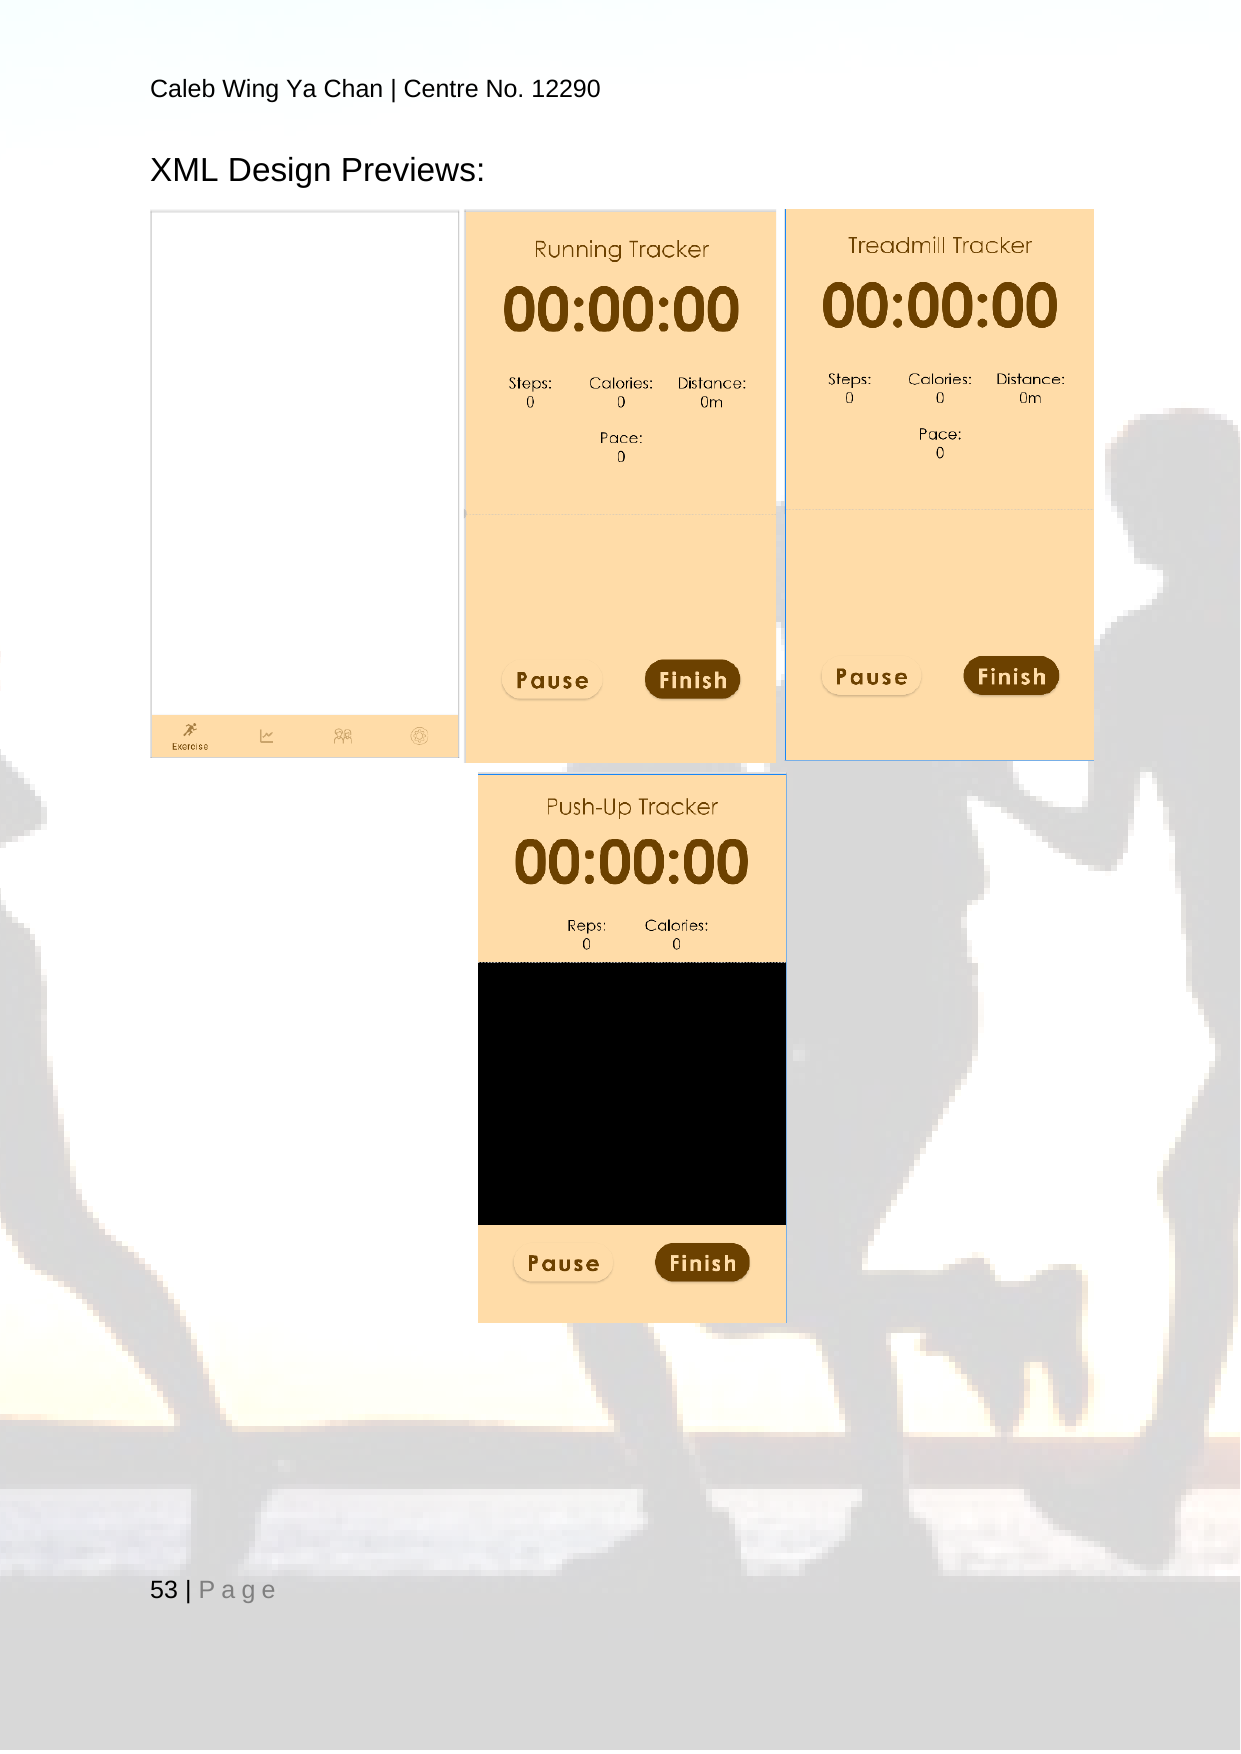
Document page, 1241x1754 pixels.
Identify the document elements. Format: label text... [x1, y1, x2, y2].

picture [478, 772, 787, 1323]
text XML Design Previews: [150, 150, 1090, 189]
picture [784, 209, 1094, 761]
picture [463, 209, 777, 763]
picture [150, 209, 460, 758]
